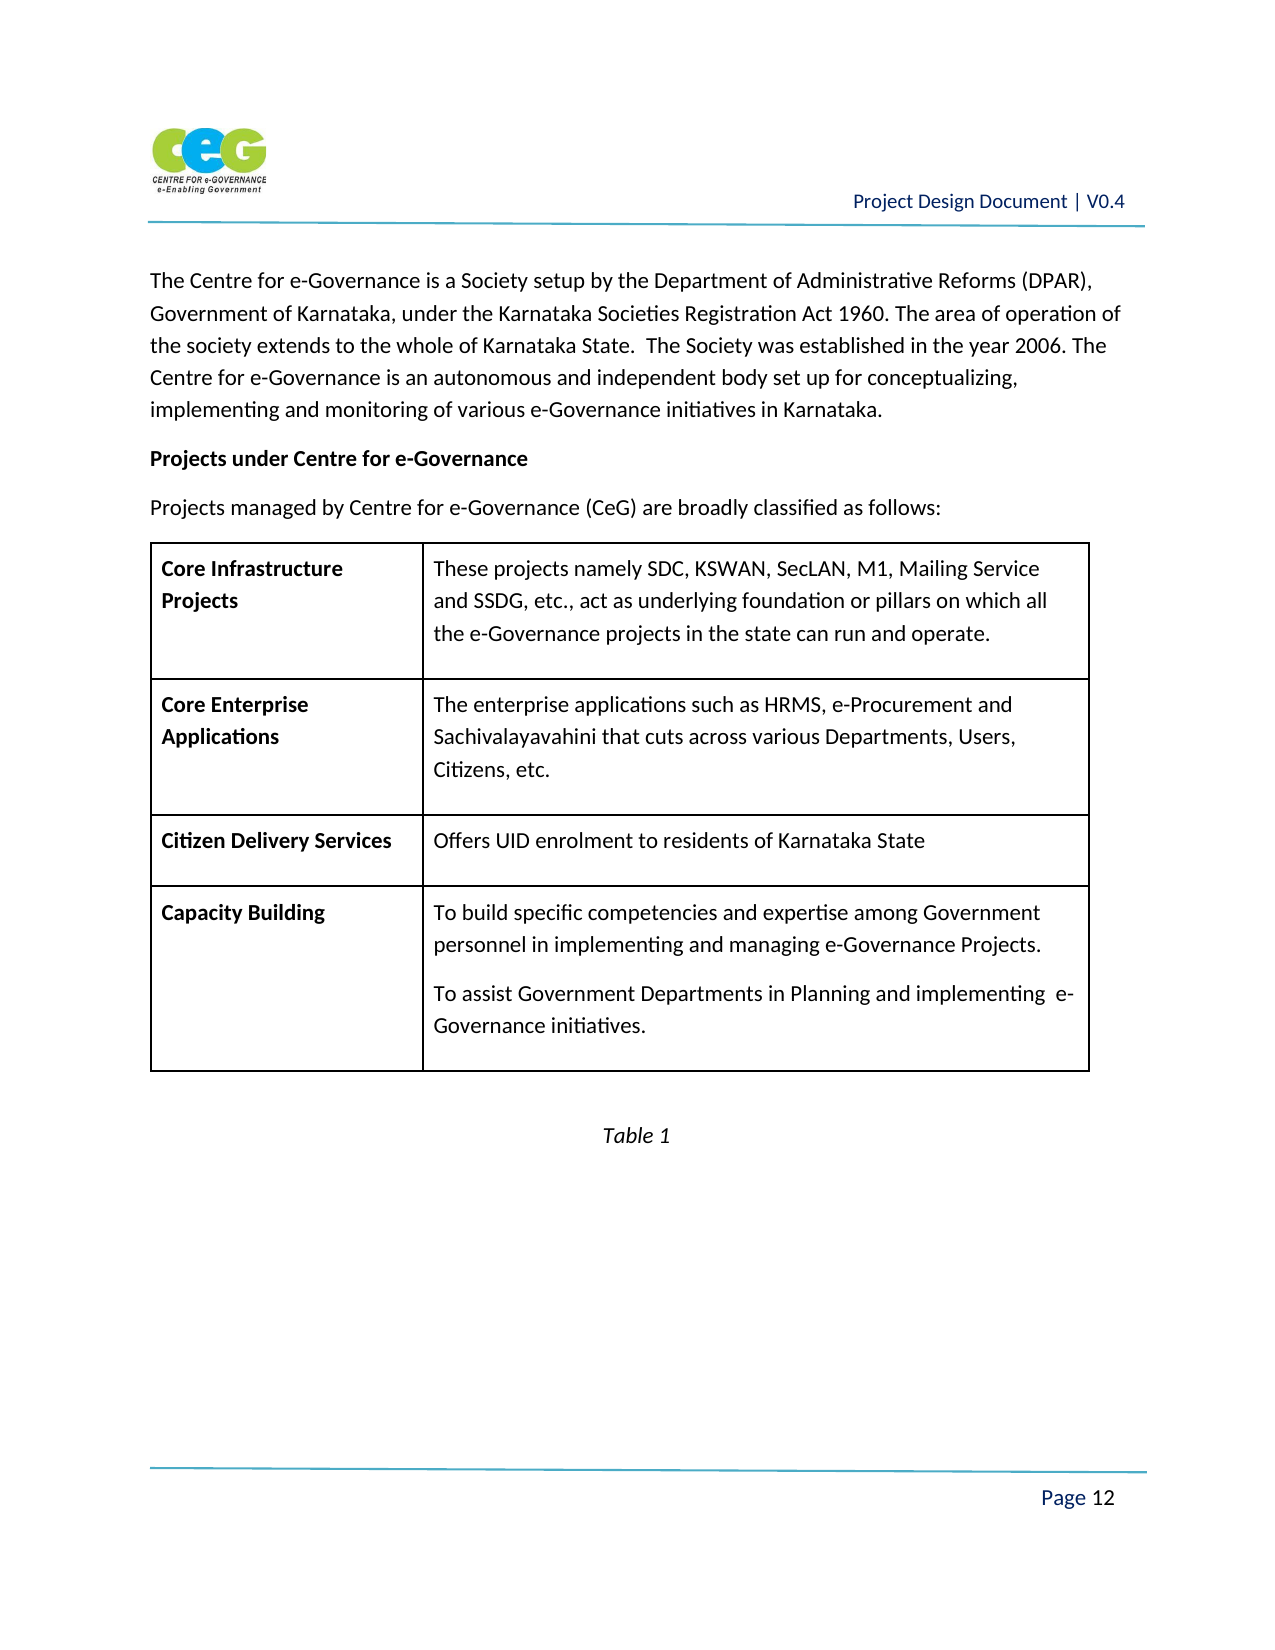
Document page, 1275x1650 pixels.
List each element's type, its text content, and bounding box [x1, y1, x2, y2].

table_cell Capacity Building [152, 887, 422, 1070]
picture [150, 128, 267, 194]
text Projects under Centre for e-Governance [150, 444, 1125, 472]
text Projects managed by Centre for e-Governance (CeG) are broadly classified as follows: [150, 493, 1125, 521]
table_cell Citizen Delivery Services [152, 816, 422, 885]
subtitle Table 1 [150, 1121, 1125, 1149]
text The Centre for e-Governance is a Society setup by the Department of Administrative Reforms (DPAR), Government of Karnataka, under the Karnataka Societies Registration Act 1960. The area of operation of the society extends to the whole of Karnataka State. The Society was established in the year 2006. The Centre for e-Governance is an autonomous and independent body set up for conceptualizing, implementing and monitoring of various e-Governance initiatives in Karnataka. [150, 267, 1125, 423]
table_cell The enterprise applications such as HRMS, e-Procurement and Sachivalayavahini that cuts across various Departments, Users, Citizens, etc. [424, 680, 1088, 814]
picture [202, 139, 210, 145]
table_header Core Infrastructure Projects [152, 544, 422, 678]
table_cell Core Enterprise Applications [152, 680, 422, 814]
table_header These projects namely SDC, KSWAN, SecLAN, M1, Mailing Service and SSDG, etc., act as underlying foundation or pillars on which all the e-Governance projects in the state can run and operate. [424, 544, 1088, 678]
table_cell To build specific competencies and expertise among Government personnel in implementing and managing e-Governance Projects. To assist Government Departments in Planning and implementing e-Governance initiatives. [424, 887, 1088, 1070]
table_cell Offers UID enrolment to residents of Karnataka State [424, 816, 1088, 885]
